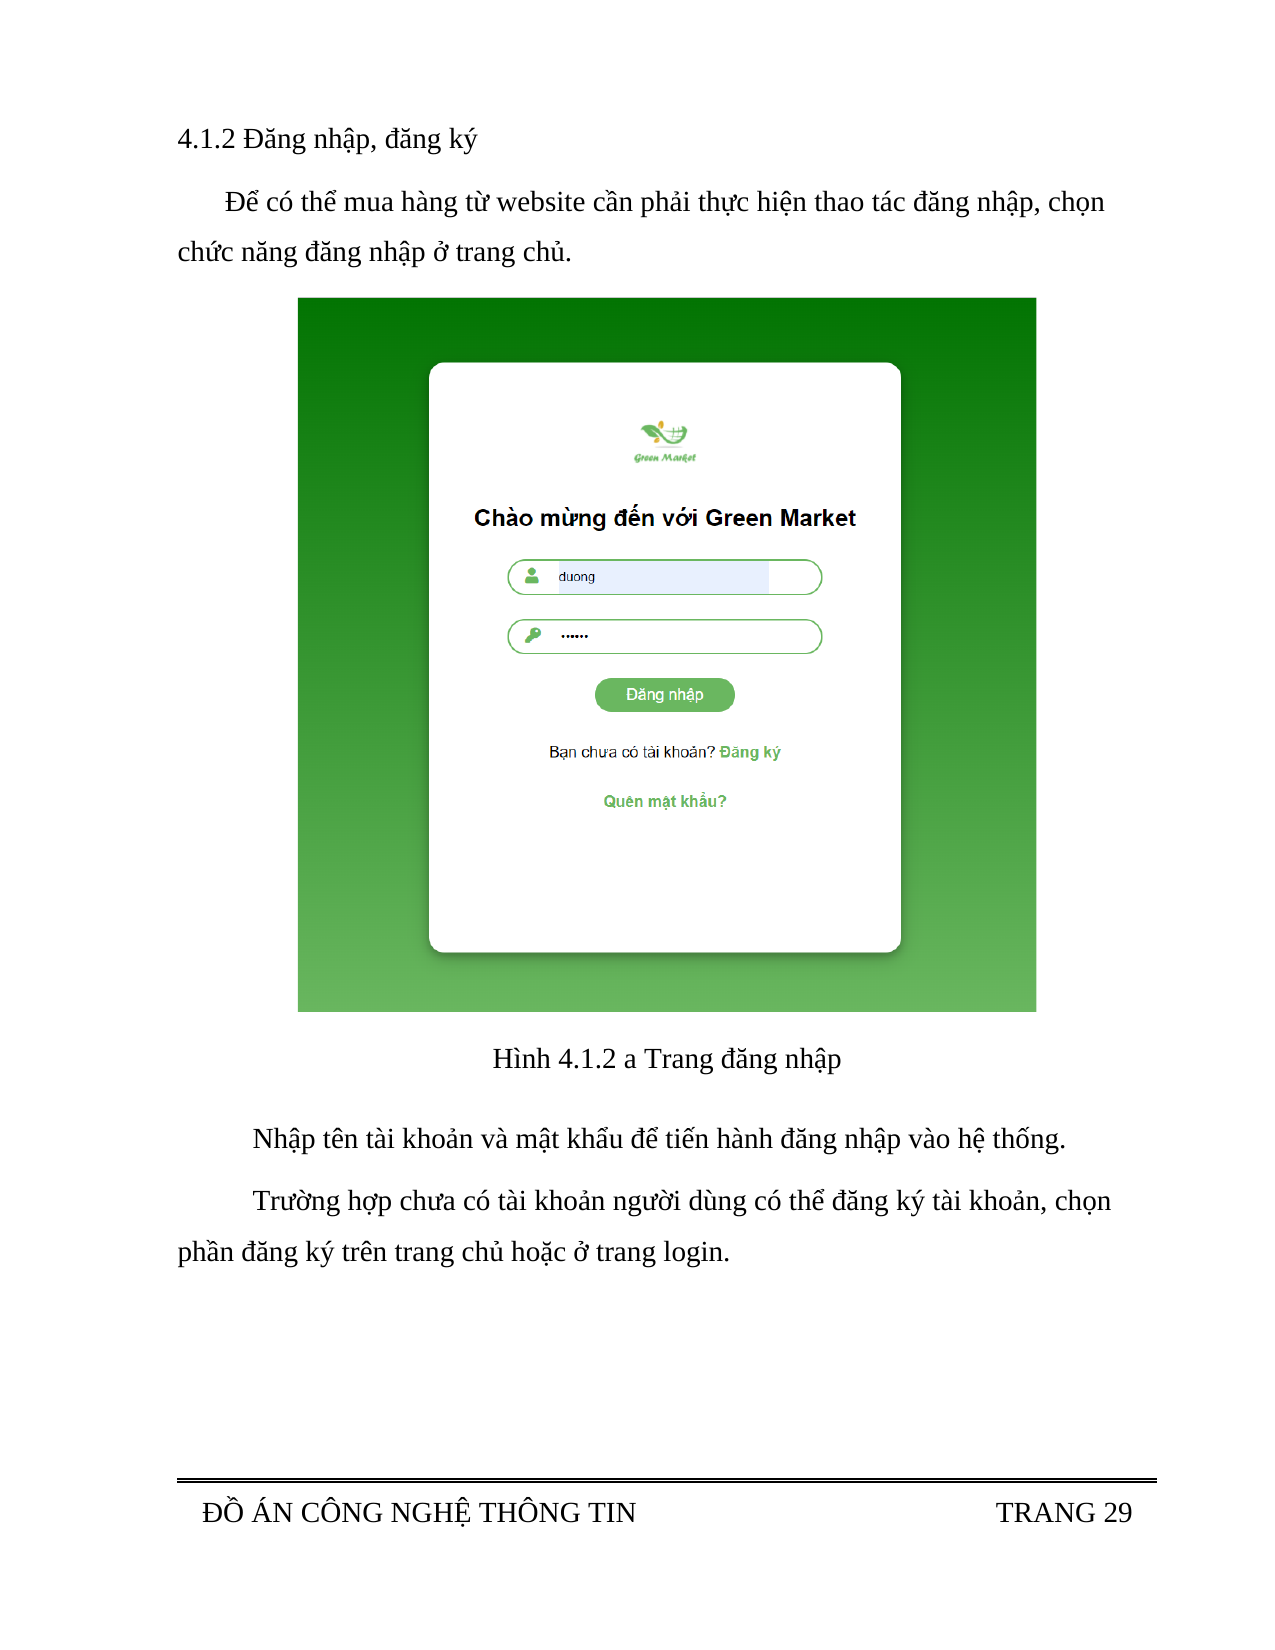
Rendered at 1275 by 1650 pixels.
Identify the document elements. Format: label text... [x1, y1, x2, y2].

text Trường hợp chưa có tài khoản người dùng có thể đăng ký tài khoản, chọn phần đăng ký trên trang chủ hoặc ở trang login. [177, 1183, 1157, 1267]
text Hình 4.1.2 a Trang đăng nhập [177, 1041, 1157, 1075]
subtitle Đăng nhập, đăng ký [177, 121, 1157, 154]
picture [297, 297, 1037, 1012]
text Nhập tên tài khoản và mật khẩu để tiến hành đăng nhập vào hệ thống. [177, 1121, 1157, 1154]
text Để có thể mua hàng từ website cần phải thực hiện thao tác đăng nhập, chọn chức năng đăng nhập ở trang chủ. [177, 184, 1157, 268]
